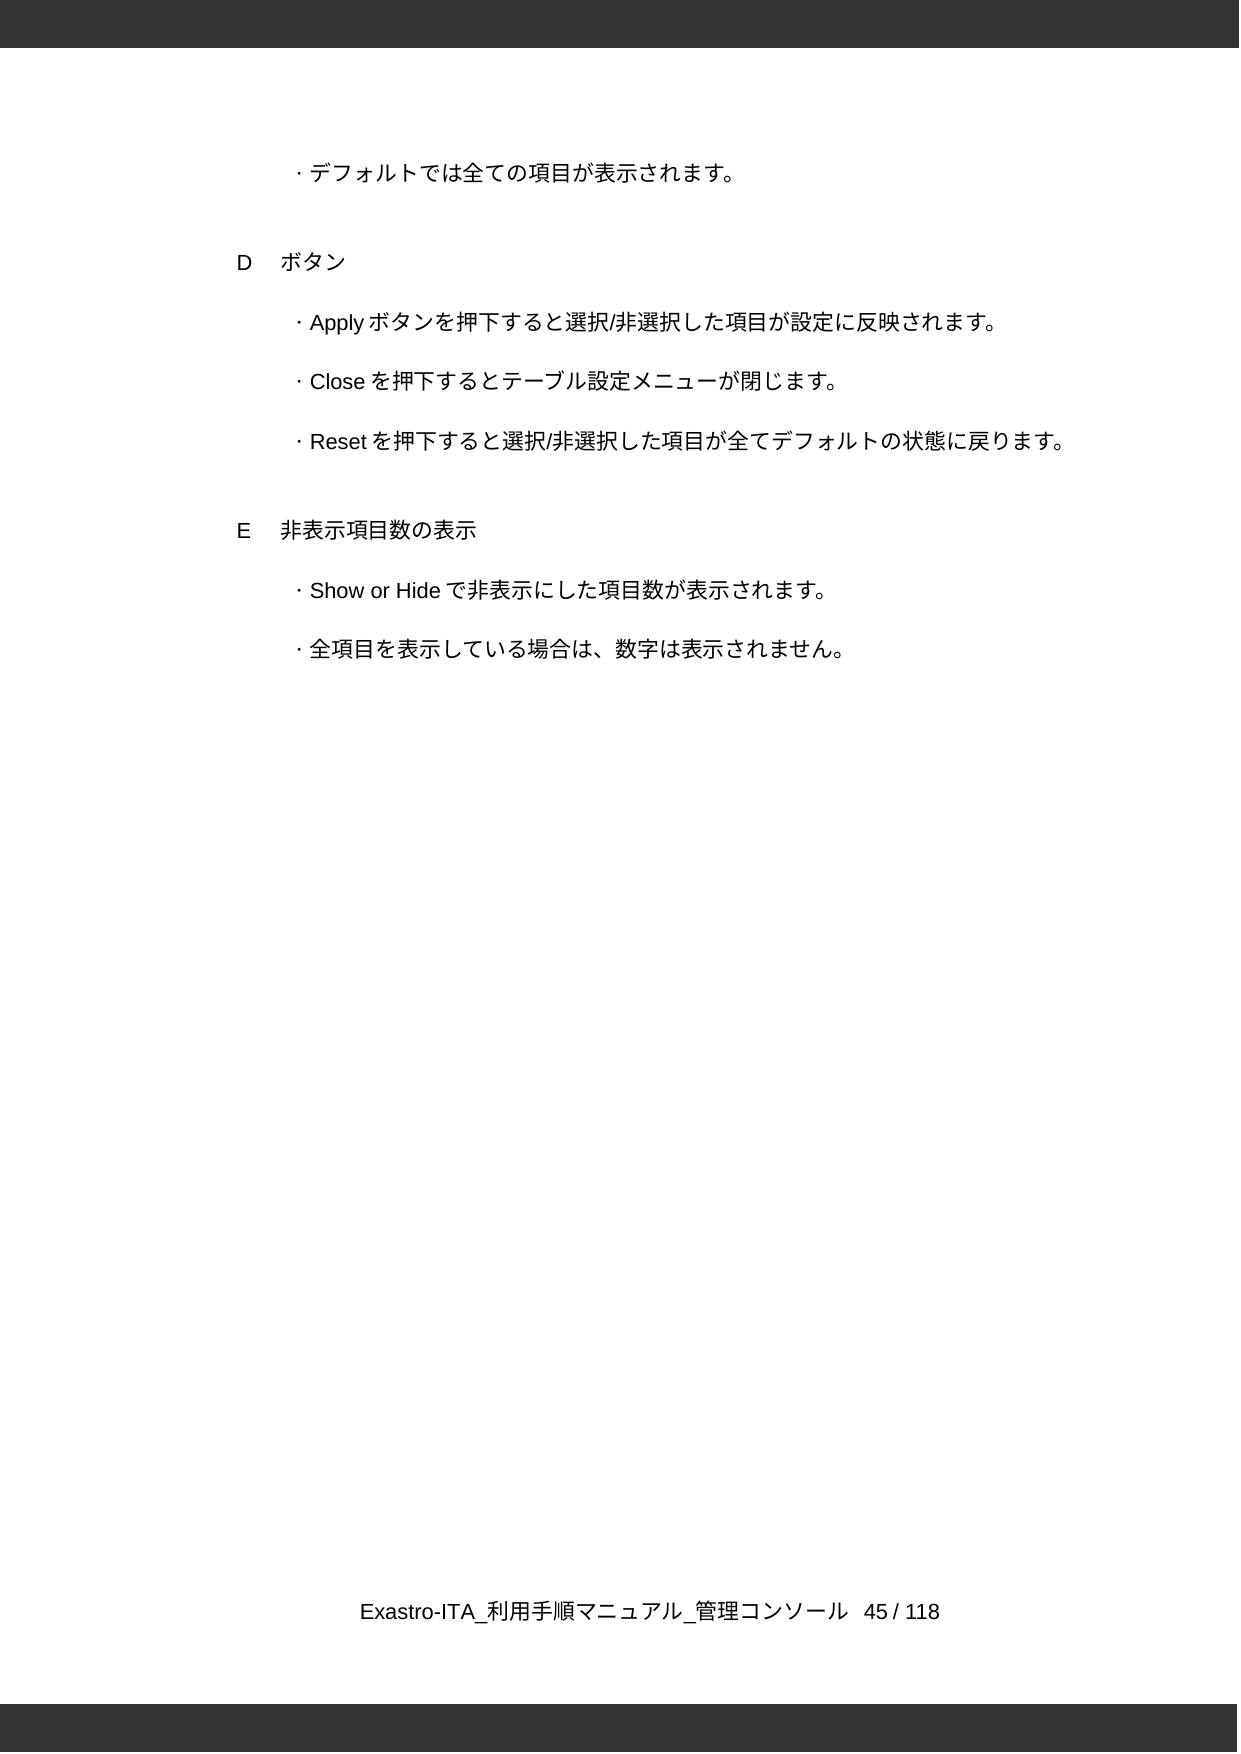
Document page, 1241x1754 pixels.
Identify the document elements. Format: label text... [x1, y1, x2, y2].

list デフォルトでは全ての項目が表示されます。 [295, 142, 1152, 201]
list Show or Hideで非表示にした項目数が表示されます。 [295, 559, 1152, 618]
list 全項目を表示している場合は、数字は表示されません。 [295, 618, 1152, 678]
list Resetを押下すると選択/非選択した項目が全てデフォルトの状態に戻ります。 [295, 410, 1152, 469]
picture [0, 1704, 1237, 1752]
text ボタン [236, 231, 1152, 291]
text 非表示項目数の表示 [236, 499, 1152, 559]
list Closeを押下するとテーブル設定メニューが閉じます。 [295, 350, 1152, 410]
picture [0, 0, 1239, 48]
list Applyボタンを押下すると選択/非選択した項目が設定に反映されます。 [295, 291, 1152, 350]
